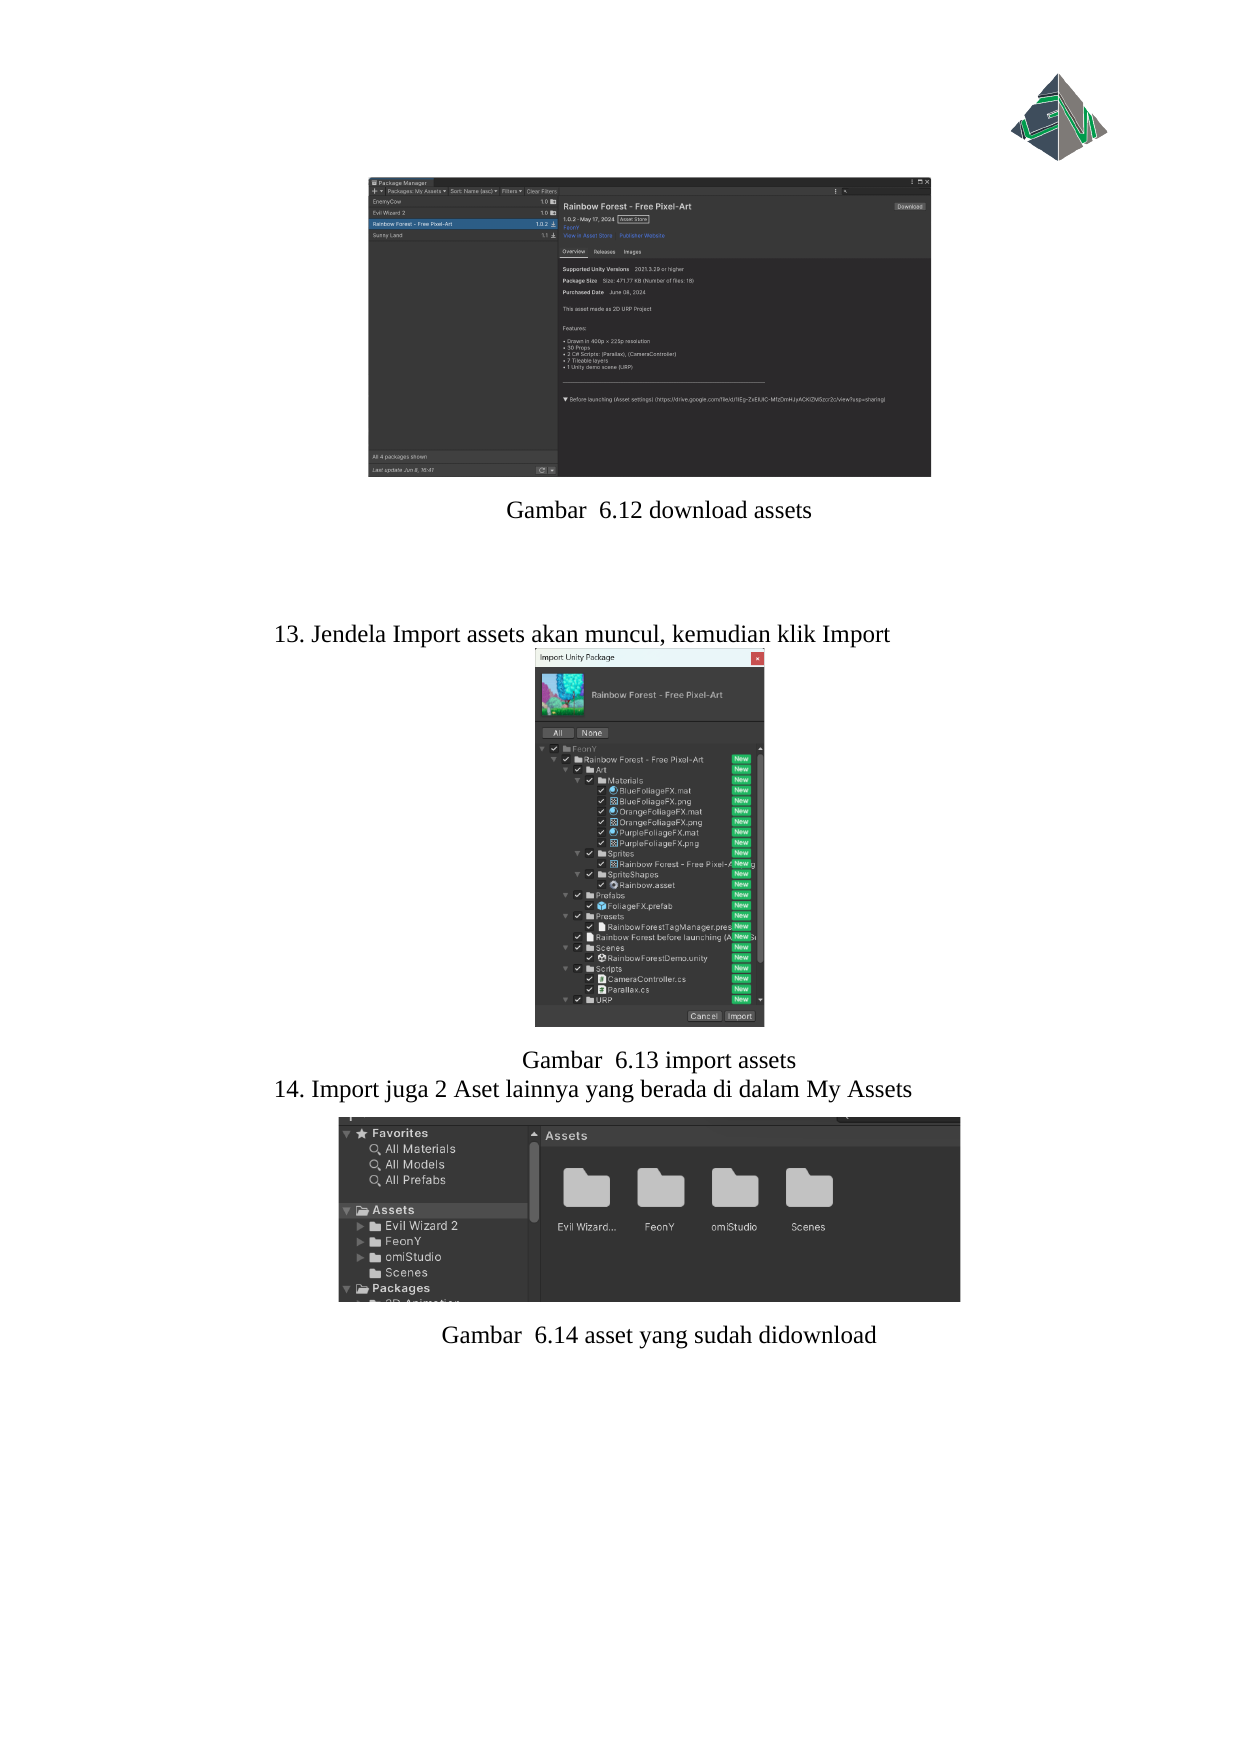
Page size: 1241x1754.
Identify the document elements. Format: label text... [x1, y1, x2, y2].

subtitle 6.14 asset yang sudah didownload [255, 1321, 1063, 1349]
picture [535, 648, 765, 1027]
subtitle 6.12 download assets [255, 495, 1063, 524]
list Jendela Import assets akan muncul, kemudian klik Import [274, 619, 1063, 648]
list Import juga 2 Aset lainnya yang berada di dalam My Assets [274, 1074, 1063, 1103]
picture [1010, 73, 1108, 161]
subtitle 6.13 import assets [255, 1045, 1063, 1074]
picture [368, 177, 932, 477]
picture [338, 1117, 961, 1302]
